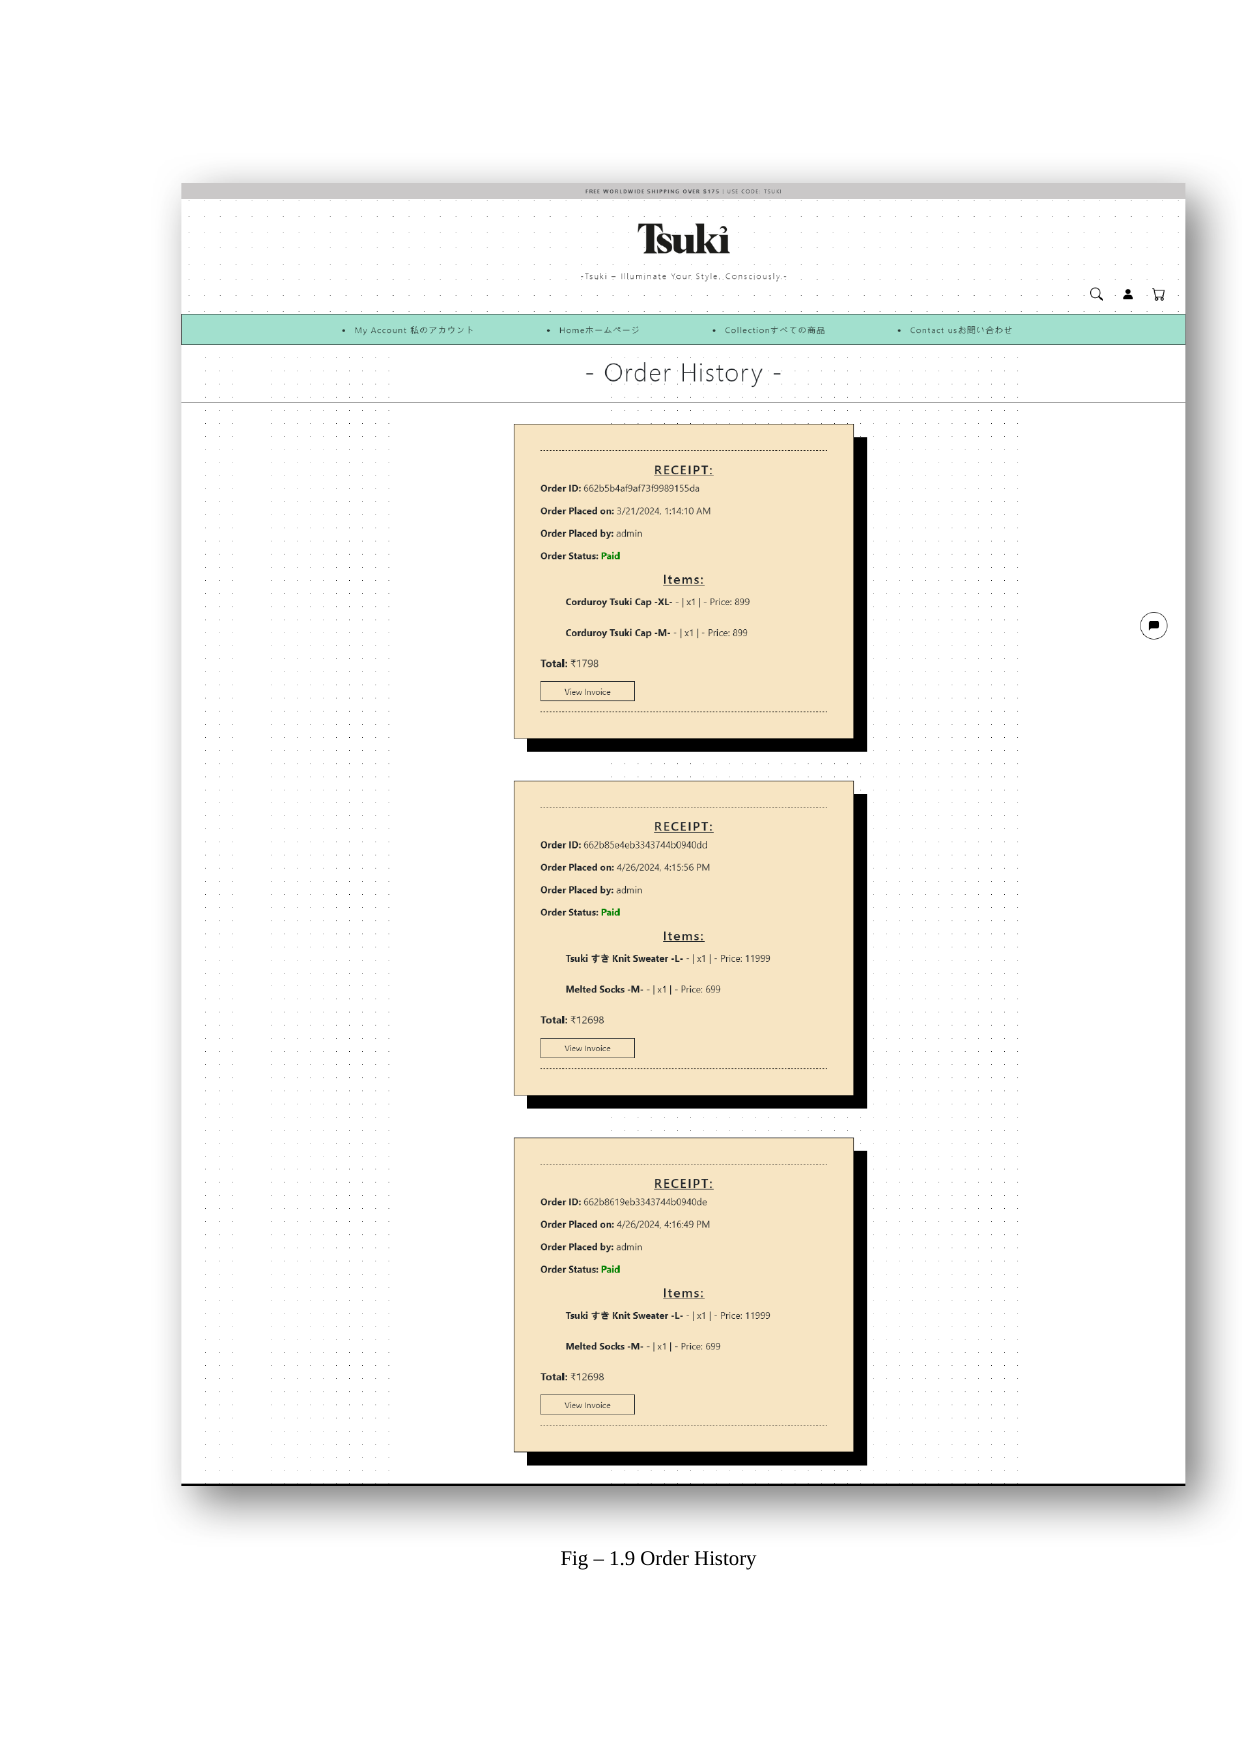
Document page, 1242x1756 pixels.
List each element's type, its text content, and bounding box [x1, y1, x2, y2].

text Fig – 1.9 Order History [156, 1546, 1160, 1570]
picture [181, 183, 1186, 1486]
